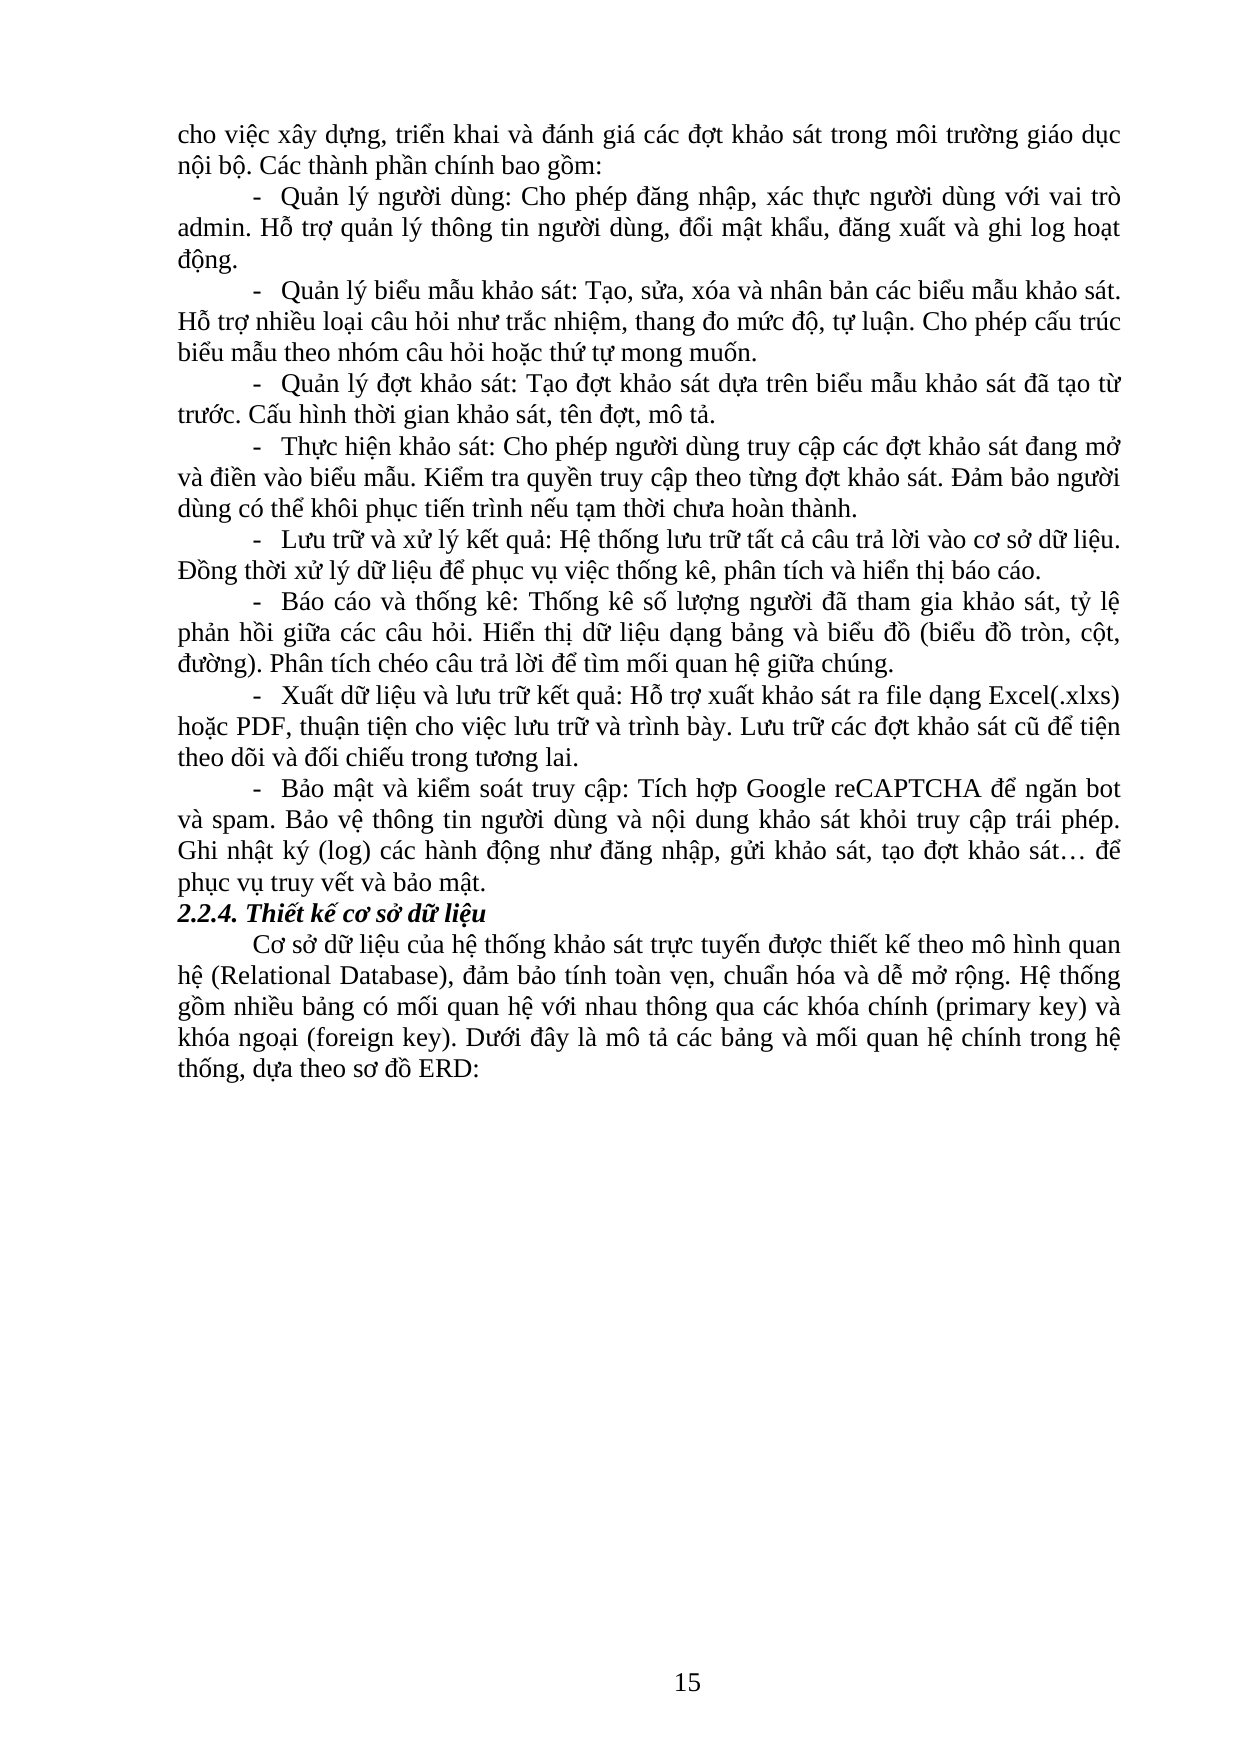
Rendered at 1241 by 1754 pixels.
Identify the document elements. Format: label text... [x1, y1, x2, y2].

text Quản lý đợt khảo sát: Tạo đợt khảo sát dựa trên biểu mẫu khảo sát đã tạo từ trước. Cấu hình thời gian khảo sát, tên đợt, mô tả. [177, 367, 1122, 429]
subtitle 2.2.4. Thiết kế cơ sở dữ liệu [177, 897, 1122, 928]
text Cơ sở dữ liệu của hệ thống khảo sát trực tuyến được thiết kế theo mô hình quan hệ (Relational Database), đảm bảo tính toàn vẹn, chuẩn hóa và dễ mở rộng. Hệ thống gồm nhiều bảng có mối quan hệ với nhau thông qua các khóa chính (primary key) và khóa ngoại (foreign key). Dưới đây là mô tả các bảng và mối quan hệ chính trong hệ thống, dựa theo sơ đồ ERD: [177, 928, 1122, 1084]
text Xuất dữ liệu và lưu trữ kết quả: Hỗ trợ xuất khảo sát ra file dạng Excel(.xlxs) hoặc PDF, thuận tiện cho việc lưu trữ và trình bày. Lưu trữ các đợt khảo sát cũ để tiện theo dõi và đối chiếu trong tương lai. [177, 679, 1122, 772]
text Quản lý người dùng: Cho phép đăng nhập, xác thực người dùng với vai trò admin. Hỗ trợ quản lý thông tin người dùng, đổi mật khẩu, đăng xuất và ghi log hoạt động. [177, 180, 1122, 274]
text Thực hiện khảo sát: Cho phép người dùng truy cập các đợt khảo sát đang mở và điền vào biểu mẫu. Kiểm tra quyền truy cập theo từng đợt khảo sát. Đảm bảo người dùng có thể khôi phục tiến trình nếu tạm thời chưa hoàn thành. [177, 429, 1122, 523]
text Bảo mật và kiểm soát truy cập: Tích hợp Google reCAPTCHA để ngăn bot và spam. Bảo vệ thông tin người dùng và nội dung khảo sát khỏi truy cập trái phép. Ghi nhật ký (log) các hành động như đăng nhập, gửi khảo sát, tạo đợt khảo sát… để phục vụ truy vết và bảo mật. [177, 772, 1122, 897]
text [177, 118, 1122, 180]
text Quản lý biểu mẫu khảo sát: Tạo, sửa, xóa và nhân bản các biểu mẫu khảo sát. Hỗ trợ nhiều loại câu hỏi như trắc nhiệm, thang đo mức độ, tự luận. Cho phép cấu trúc biểu mẫu theo nhóm câu hỏi hoặc thứ tự mong muốn. [177, 274, 1122, 367]
text Báo cáo và thống kê: Thống kê số lượng người đã tham gia khảo sát, tỷ lệ phản hồi giữa các câu hỏi. Hiển thị dữ liệu dạng bảng và biểu đồ (biểu đồ tròn, cột, đường). Phân tích chéo câu trả lời để tìm mối quan hệ giữa chúng. [177, 585, 1122, 679]
text Lưu trữ và xử lý kết quả: Hệ thống lưu trữ tất cả câu trả lời vào cơ sở dữ liệu. Đồng thời xử lý dữ liệu để phục vụ việc thống kê, phân tích và hiển thị báo cáo. [177, 523, 1122, 585]
